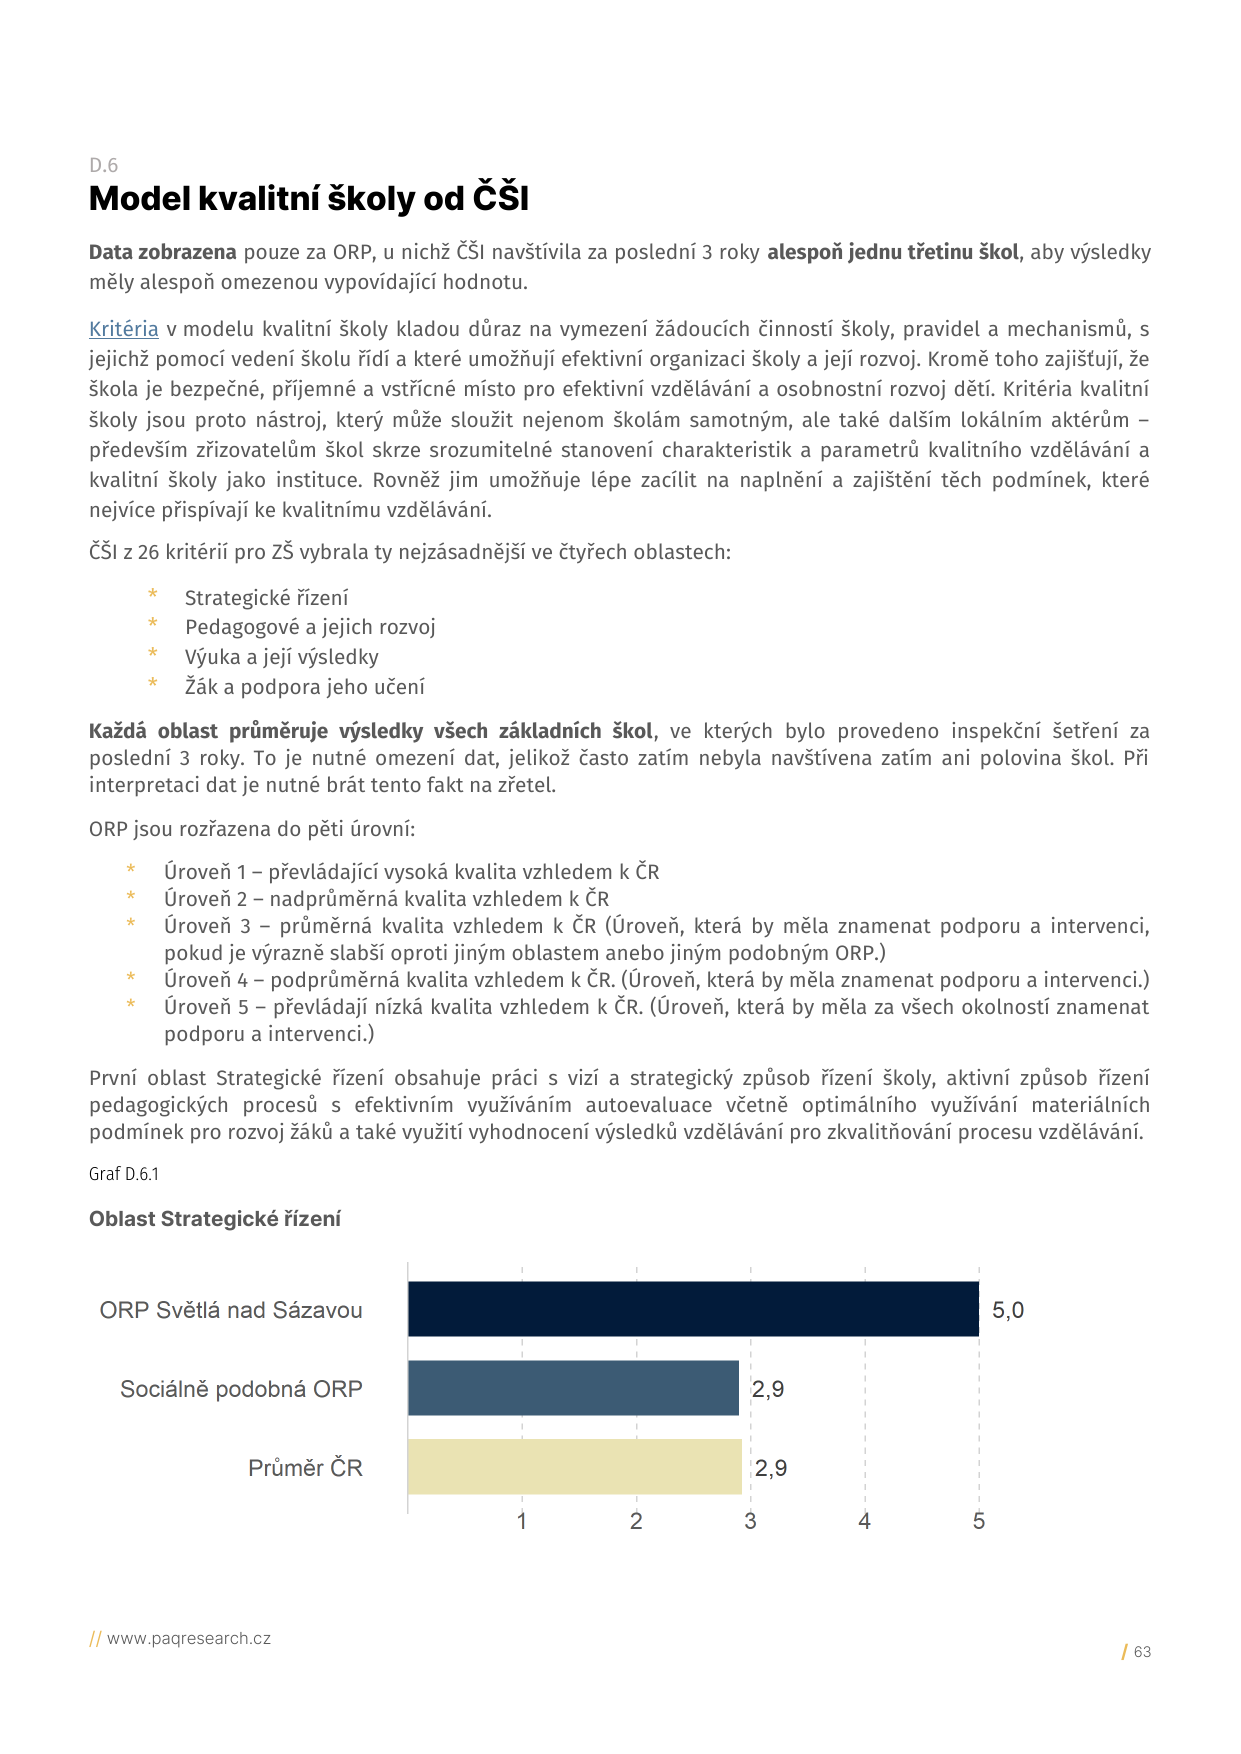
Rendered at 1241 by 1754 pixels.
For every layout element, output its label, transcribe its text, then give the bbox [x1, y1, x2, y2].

text Graf D.6.1 [89, 1163, 1152, 1186]
text ČŠI z 26 kritérií pro ZŠ vybrala ty nejzásadnější ve čtyřech oblastech: [89, 540, 1152, 565]
list Úroveň 4 – podprůměrná kvalita vzhledem k ČR. (Úroveň, která by měla znamenat podporu a intervenci.) [126, 968, 1152, 993]
subtitle Model kvalitní školy od ČŠI [89, 178, 1152, 218]
list Úroveň 2 – nadprůměrná kvalita vzhledem k ČR [126, 887, 1152, 912]
picture [88, 1231, 1139, 1564]
text Data zobrazena pouze za ORP, u nichž ČŠI navštívila za poslední 3 roky alespoň jednu třetinu škol, aby výsledky měly alespoň omezenou vypovídající hodnotu. [89, 235, 1152, 295]
list Pedagogové a jejich rozvoj [148, 613, 1152, 641]
text D.6 [89, 148, 1152, 178]
list Úroveň 3 – průměrná kvalita vzhledem k ČR (Úroveň, která by měla znamenat podporu a intervenci, pokud je výrazně slabší oproti jiným oblastem anebo jiným podobným ORP.) [126, 914, 1152, 966]
text Každá oblast průměruje výsledky všech základních škol, ve kterých bylo provedeno inspekční šetření za poslední 3 roky. To je nutné omezení dat, jelikož často zatím nebyla navštívena zatím ani polovina škol. Při interpretaci dat je nutné brát tento fakt na zřetel. [89, 719, 1152, 798]
text Oblast Strategické řízení [89, 1202, 1152, 1232]
list Žák a podpora jeho učení [148, 673, 1152, 700]
text Kritéria v modelu kvalitní školy kladou důraz na vymezení žádoucích činností školy, pravidel a mechanismů, s jejichž pomocí vedení školu řídí a které umožňují efektivní organizaci školy a její rozvoj. Kromě toho zajišťují, že škola je bezpečné, příjemné a vstřícné místo pro efektivní vzdělávání a osobnostní rozvoj dětí. Kritéria kvalitní školy jsou proto nástroj, který může sloužit nejenom školám samotným, ale také dalším lokálním aktérům – především zřizovatelům škol skrze srozumitelné stanovení charakteristik a parametrů kvalitního vzdělávání a kvalitní školy jako instituce. Rovněž jim umožňuje lépe zacílit na naplnění a zajištění těch podmínek, které nejvíce přispívají ke kvalitnímu vzdělávání. [89, 312, 1152, 523]
list Strategické řízení [148, 583, 1152, 611]
list Úroveň 1 – převládající vysoká kvalita vzhledem k ČR [126, 860, 1152, 885]
list Výuka a její výsledky [148, 643, 1152, 670]
text První oblast Strategické řízení obsahuje práci s vizí a strategický způsob řízení školy, aktivní způsob řízení pedagogických procesů s efektivním využíváním autoevaluace včetně optimálního využívání materiálních podmínek pro rozvoj žáků a také využití vyhodnocení výsledků vzdělávání pro zkvalitňování procesu vzdělávání. [89, 1066, 1152, 1145]
list Úroveň 5 – převládají nízká kvalita vzhledem k ČR. (Úroveň, která by měla za všech okolností znamenat podporu a intervenci.) [126, 995, 1152, 1047]
text ORP jsou rozřazena do pěti úrovní: [89, 817, 1152, 842]
